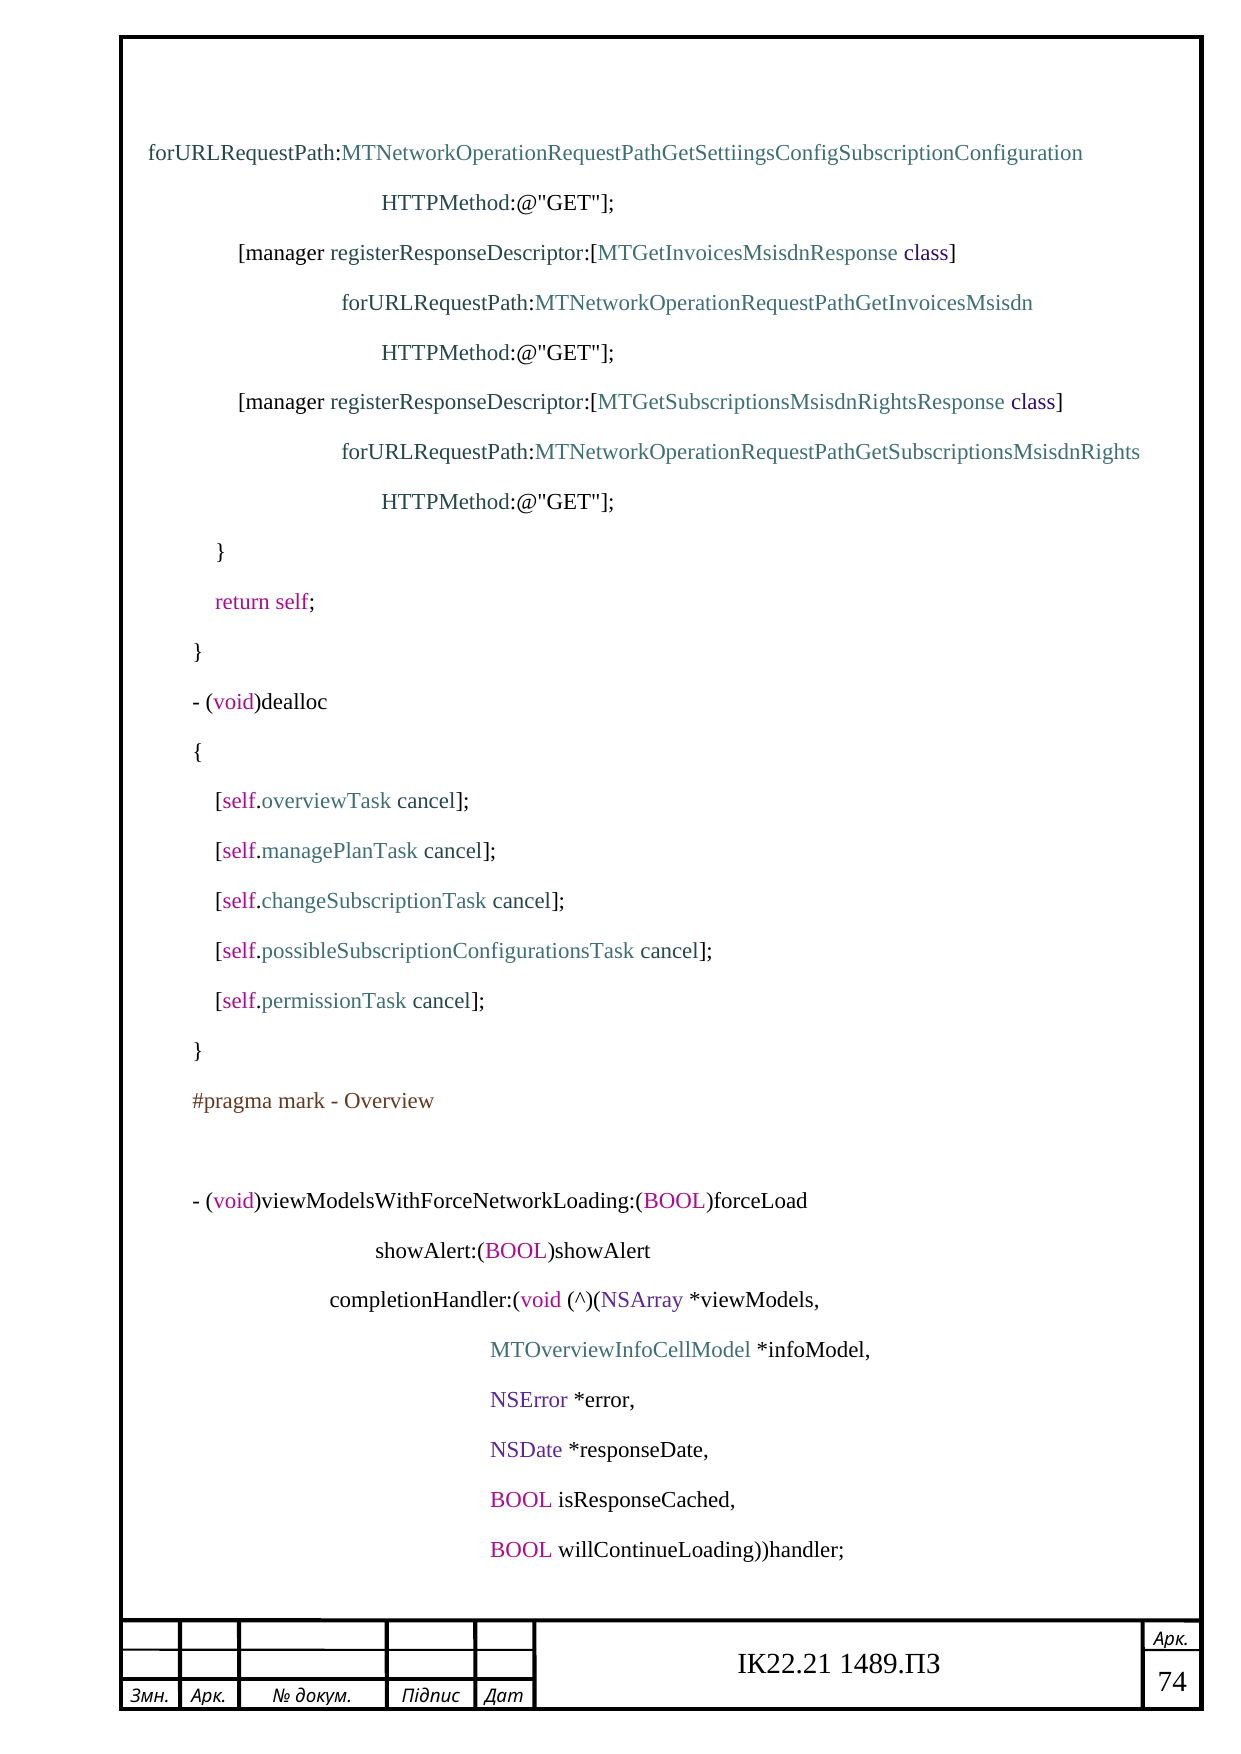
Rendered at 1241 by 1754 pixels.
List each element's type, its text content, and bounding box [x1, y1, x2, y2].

text HTTPMethod:@"GET"]; [148, 488, 1196, 514]
text - (void)viewModelsWithForceNetworkLoading:(BOOL)forceLoad [148, 1187, 1196, 1213]
text #pragma mark - Overview [148, 1087, 1196, 1113]
text [self.overviewTask cancel]; [148, 788, 1196, 814]
text HTTPMethod:@"GET"]; [148, 338, 1196, 365]
text showAlert:(BOOL)showAlert [148, 1237, 1196, 1263]
text NSError *error, [148, 1386, 1196, 1413]
text [self.changeSubscriptionTask cancel]; [148, 887, 1196, 914]
text [manager registerResponseDescriptor:[MTGetSubscriptionsMsisdnRightsResponse class] [148, 388, 1196, 415]
text [self.permissionTask cancel]; [148, 987, 1196, 1013]
text forURLRequestPath:MTNetworkOperationRequestPathGetSubscriptionsMsisdnRights [148, 438, 1196, 465]
text return self; [148, 588, 1196, 614]
text [self.managePlanTask cancel]; [148, 837, 1196, 864]
text { [148, 738, 1196, 764]
text BOOL willContinueLoading))handler; [148, 1536, 1196, 1562]
text forURLRequestPath:MTNetworkOperationRequestPathGetInvoicesMsisdn [148, 289, 1196, 315]
text forURLRequestPath:MTNetworkOperationRequestPathGetSettiingsConfigSubscriptionConfiguration [148, 92, 1196, 165]
text - (void)dealloc [148, 688, 1196, 714]
text MTOverviewInfoCellModel *infoModel, [148, 1336, 1196, 1363]
text } [148, 638, 1196, 664]
text [manager registerResponseDescriptor:[MTGetInvoicesMsisdnResponse class] [148, 239, 1196, 265]
text NSDate *responseDate, [148, 1436, 1196, 1463]
text BOOL isResponseCached, [148, 1486, 1196, 1512]
text HTTPMethod:@"GET"]; [148, 189, 1196, 215]
text [self.possibleSubscriptionConfigurationsTask cancel]; [148, 937, 1196, 964]
text completionHandler:(void (^)(NSArray *viewModels, [148, 1287, 1196, 1313]
text } [148, 538, 1196, 564]
text } [148, 1037, 1196, 1063]
